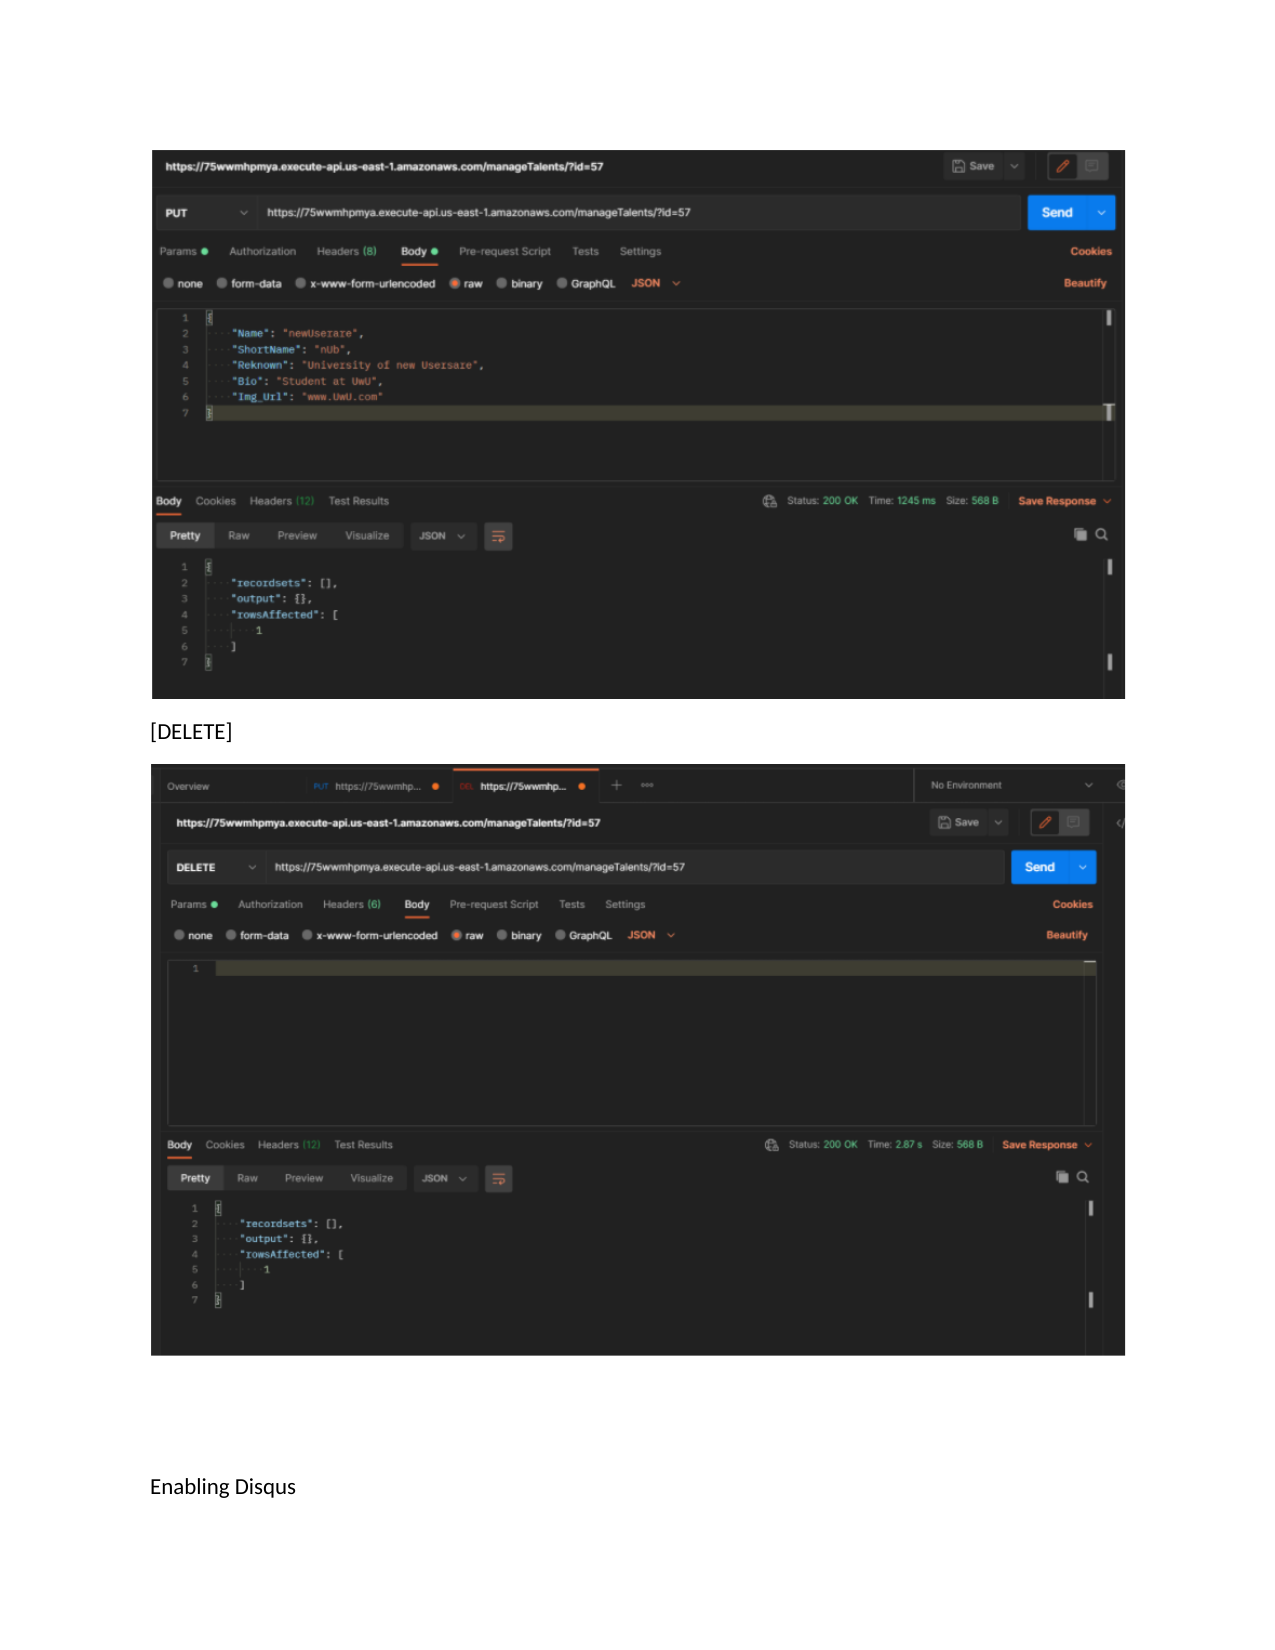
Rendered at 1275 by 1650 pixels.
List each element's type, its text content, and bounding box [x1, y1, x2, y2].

text Enabling Disqus [150, 1472, 1125, 1500]
picture [150, 150, 1125, 699]
text [DELETE] [150, 717, 1125, 745]
picture [150, 764, 1125, 1360]
